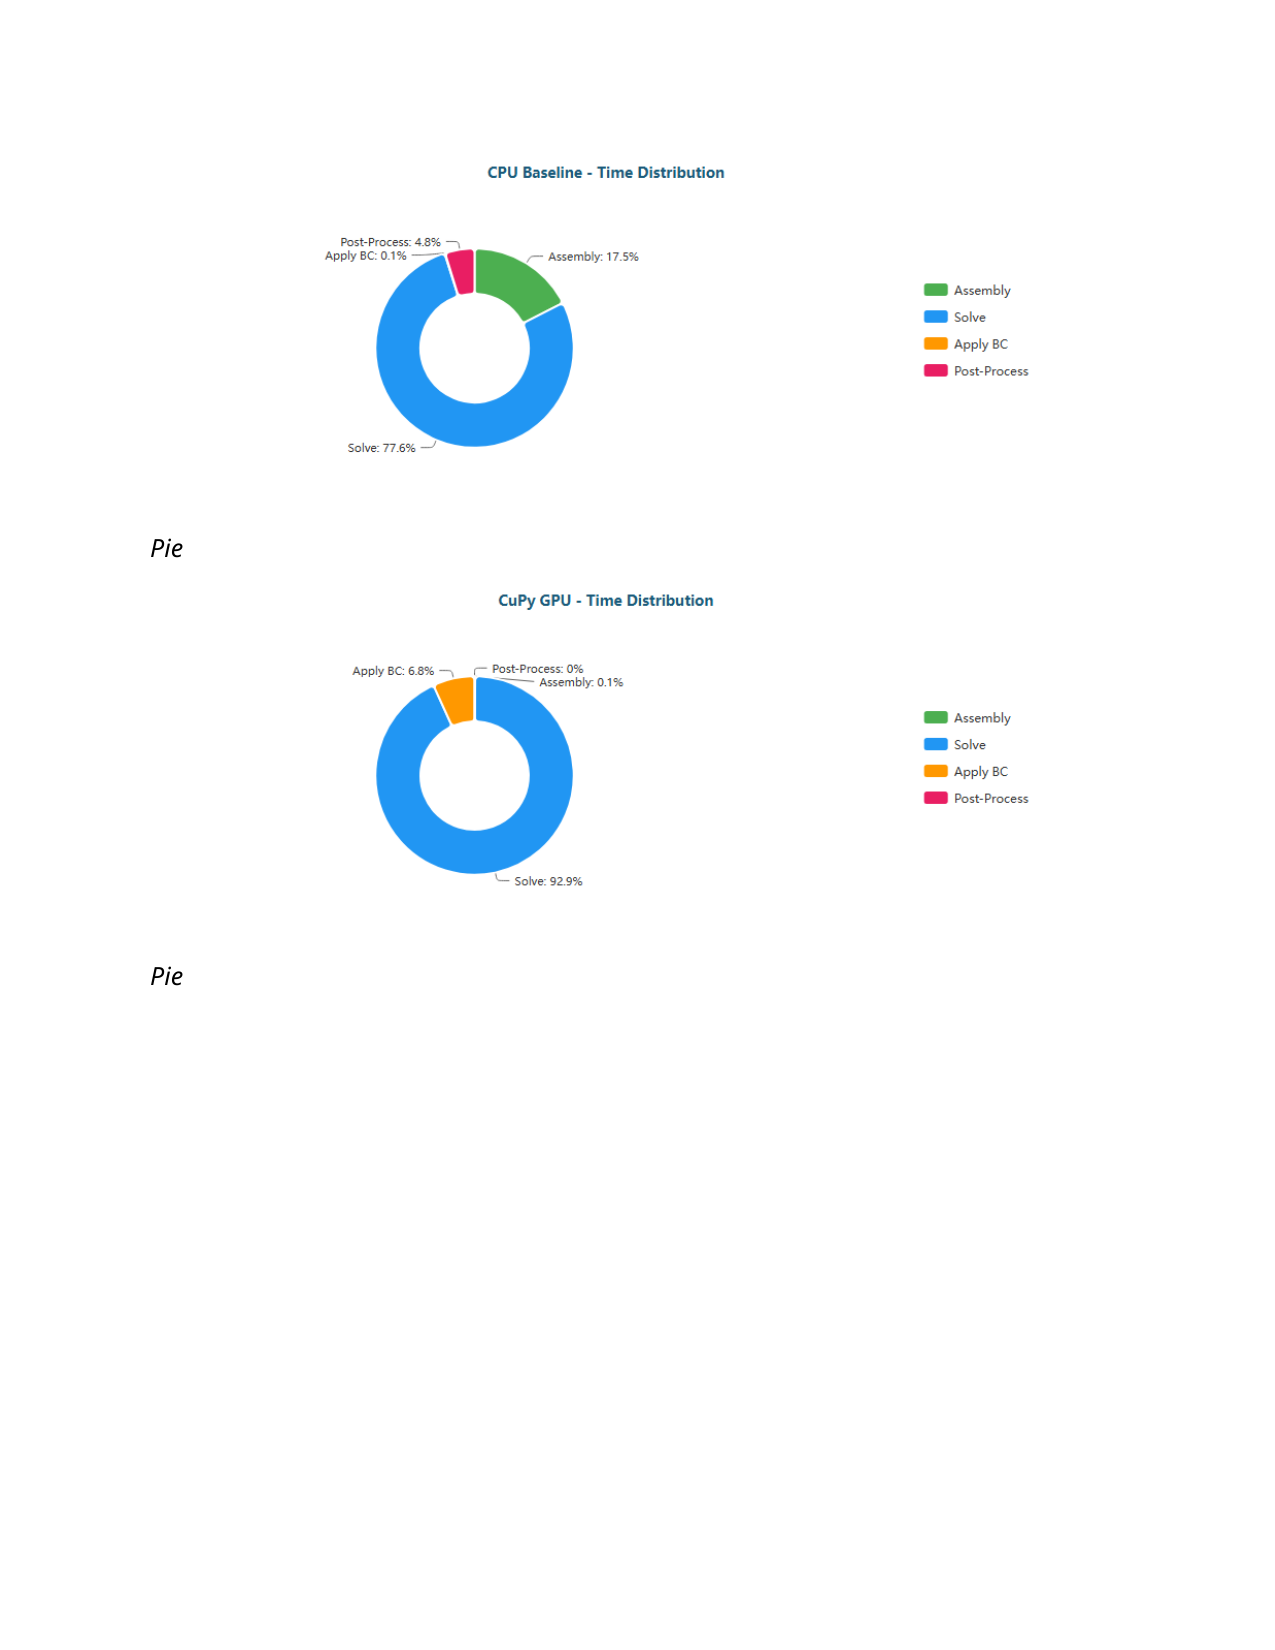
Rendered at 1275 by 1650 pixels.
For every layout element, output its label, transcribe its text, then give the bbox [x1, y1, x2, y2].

picture [168, 150, 1044, 511]
text Pie [150, 959, 1125, 993]
picture [168, 577, 1044, 938]
text Pie [150, 531, 1125, 565]
